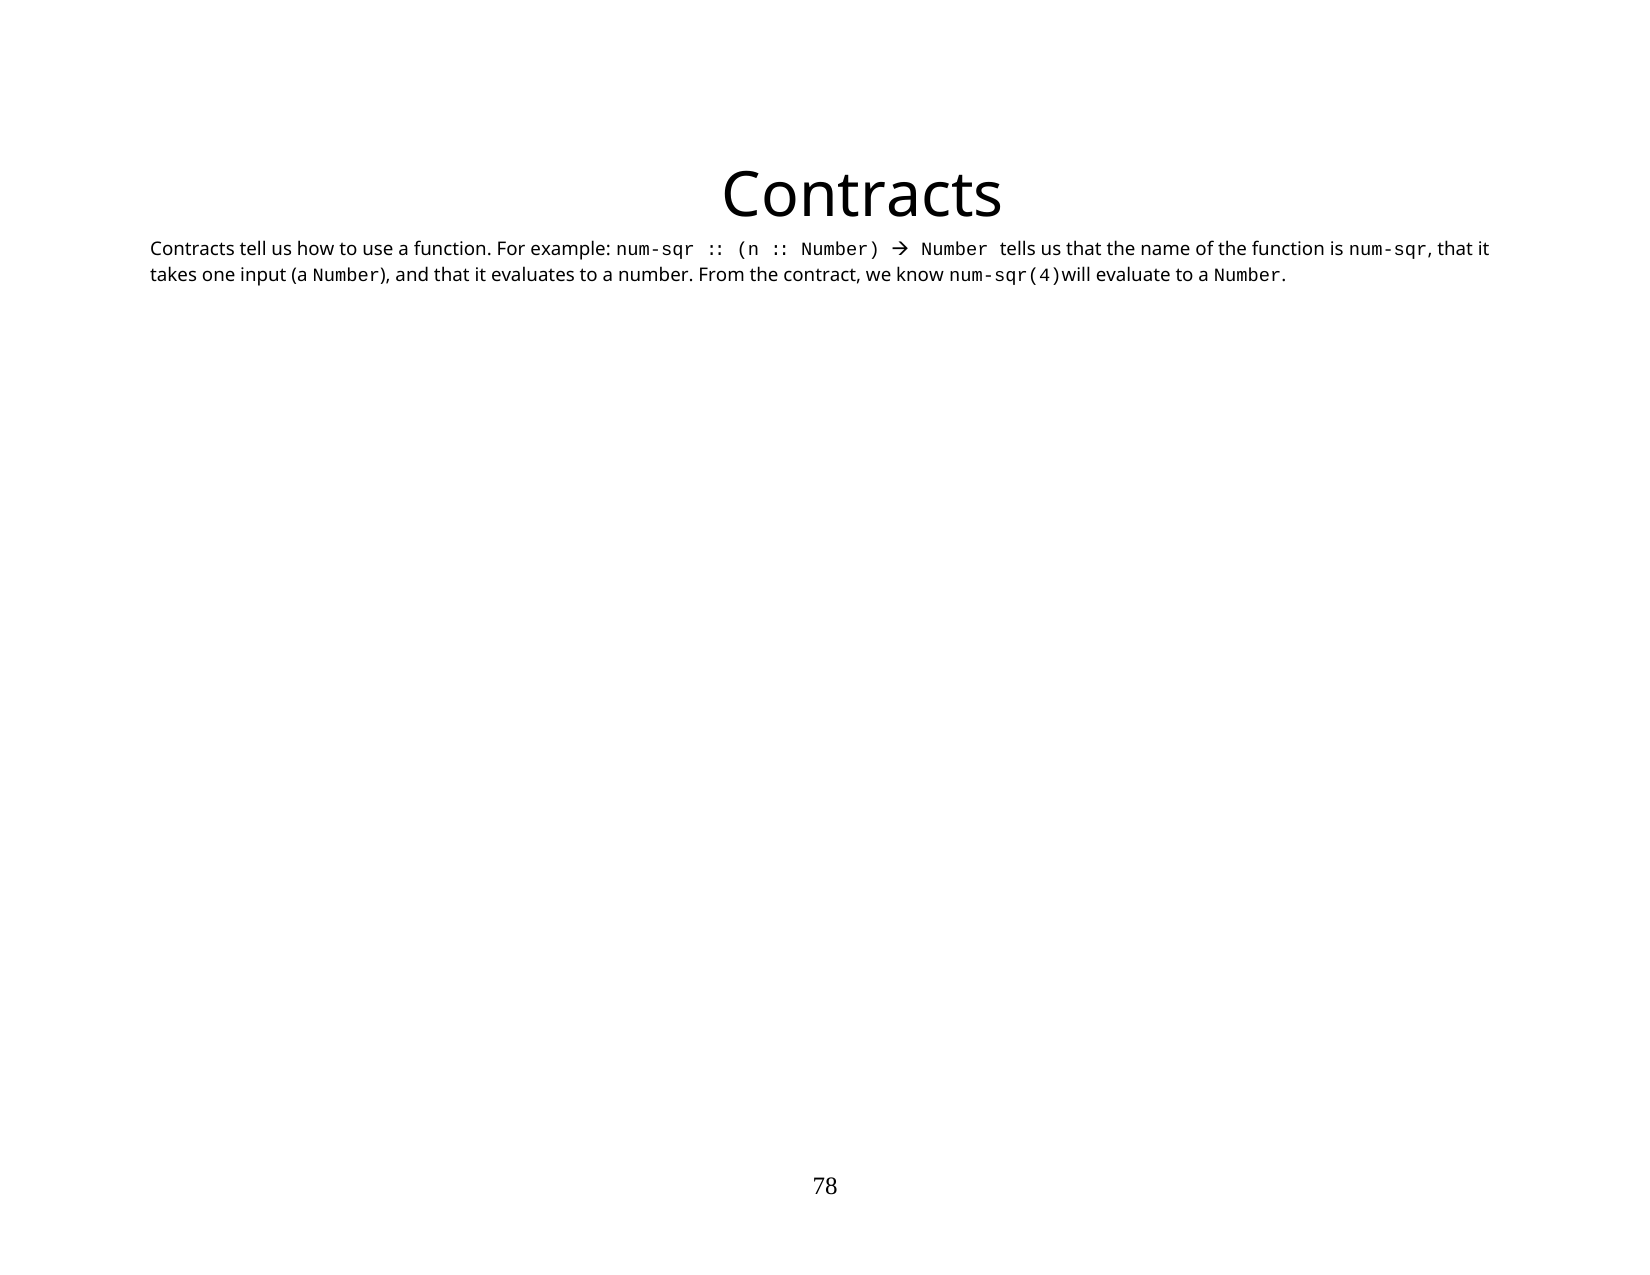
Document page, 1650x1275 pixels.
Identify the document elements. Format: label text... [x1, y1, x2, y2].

text Contracts [150, 150, 1575, 235]
text Contracts tell us how to use a function. For example: num-sqr :: (n :: Number) Number tells us that the name of the function is num-sqr, that it takes one input (a Number), and that it evaluates to a number. From the contract, we know num-sqr(4)will evaluate to a Number. [150, 235, 1500, 287]
